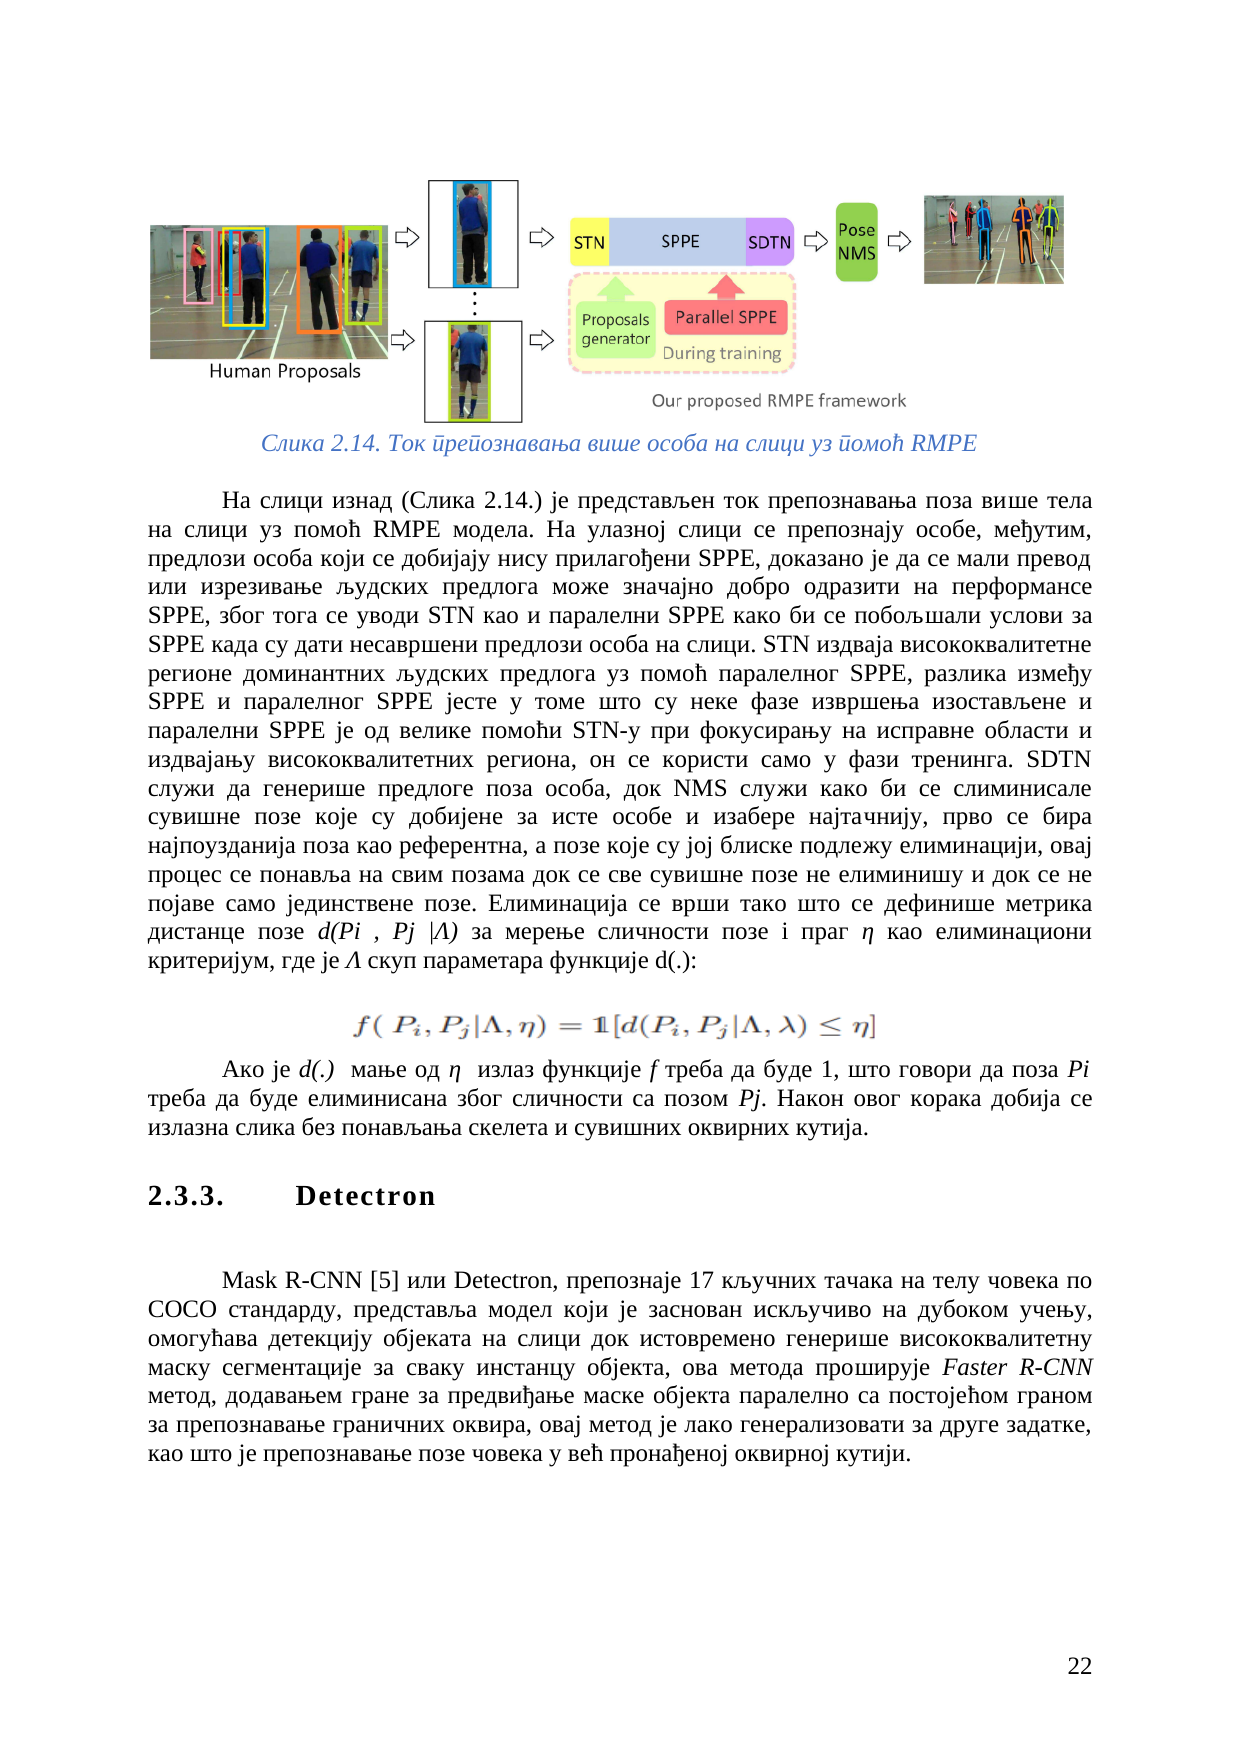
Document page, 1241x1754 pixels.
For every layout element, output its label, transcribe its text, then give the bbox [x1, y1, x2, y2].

text На слици изнад (Слика 2.14.) је представљен ток препознавања поза више тела на слици уз помоћ RMPE модела. На улазној слици се препознају особе, међутим, предлози особа који се добијају нису прилагођени SPPE, доказано је да се мали превод или изрезивање људских предлога може значајно добро одразити на перформансе SPPE, због тога се уводи STN као и паралелни SPPE како би се побољшали услови за SPPE када су дати несавршени предлози особа на слици. STN издваја висококвалитетне регионе доминантних људских предлога уз помоћ паралелног SPPE, разлика између SPPE и паралелног SPPE јесте у томе што су неке фазе извршења изостављене и паралелни SPPE је од велике помоћи STN-у при фокусирању на исправне области и издвајању висококвалитетних региона, он се користи само у фази тренинга. SDTN служи да генерише предлоге поза особа, док NMS служи како би се слиминисале сувишне позе које су добијене за исте особе и изабере најтачнију, прво се бира најпоузданија поза као референтна, а позе које су јој блиске подлежу елиминацији, овај процес се понавља на свим позама док се све сувишне позе не елиминишу и док се не појаве само јединствене позе. Елиминација се врши тако што се дефинише метрика дистанце позе d(Pi , Pj |Λ) за мерење сличности позе i праг η као елиминациони критеријум, где је Λ скуп параметара функције d(.): [148, 485, 1092, 974]
picture [147, 147, 1113, 428]
picture [338, 1002, 903, 1055]
subtitle Detectron [148, 1178, 1092, 1212]
text Mask R-CNN или Detectron, препознаје 17 кључних тачака на телу човека по COCO стандарду, представља модел који је заснован искључиво на дубоком учењу, омогућава детекцију објеката на слици док истовремено генерише висококвалитетну маску сегментације за сваку инстанцу објекта, ова метода проширује Faster R-CNN метод, додавањем гране за предвиђање маске објекта паралелно са постојећом граном за препознавање граничних оквира, овај метод је лако генерализовати за друге задатке, као што је препознавање позе човека у већ пронађеној оквирној кутији. [148, 1265, 1092, 1467]
text Ако је d(.) мање од η излаз функције f треба да буде 1, што говори да поза Pi треба да буде елиминисана због сличности са позом Pj. Након овог корака добија се излазна слика без понављања скелета и сувишних оквирних кутија. [148, 1054, 1092, 1141]
text Слика 2.14. Ток препознавања више особа на слици уз помоћ RMPE [148, 428, 1092, 456]
